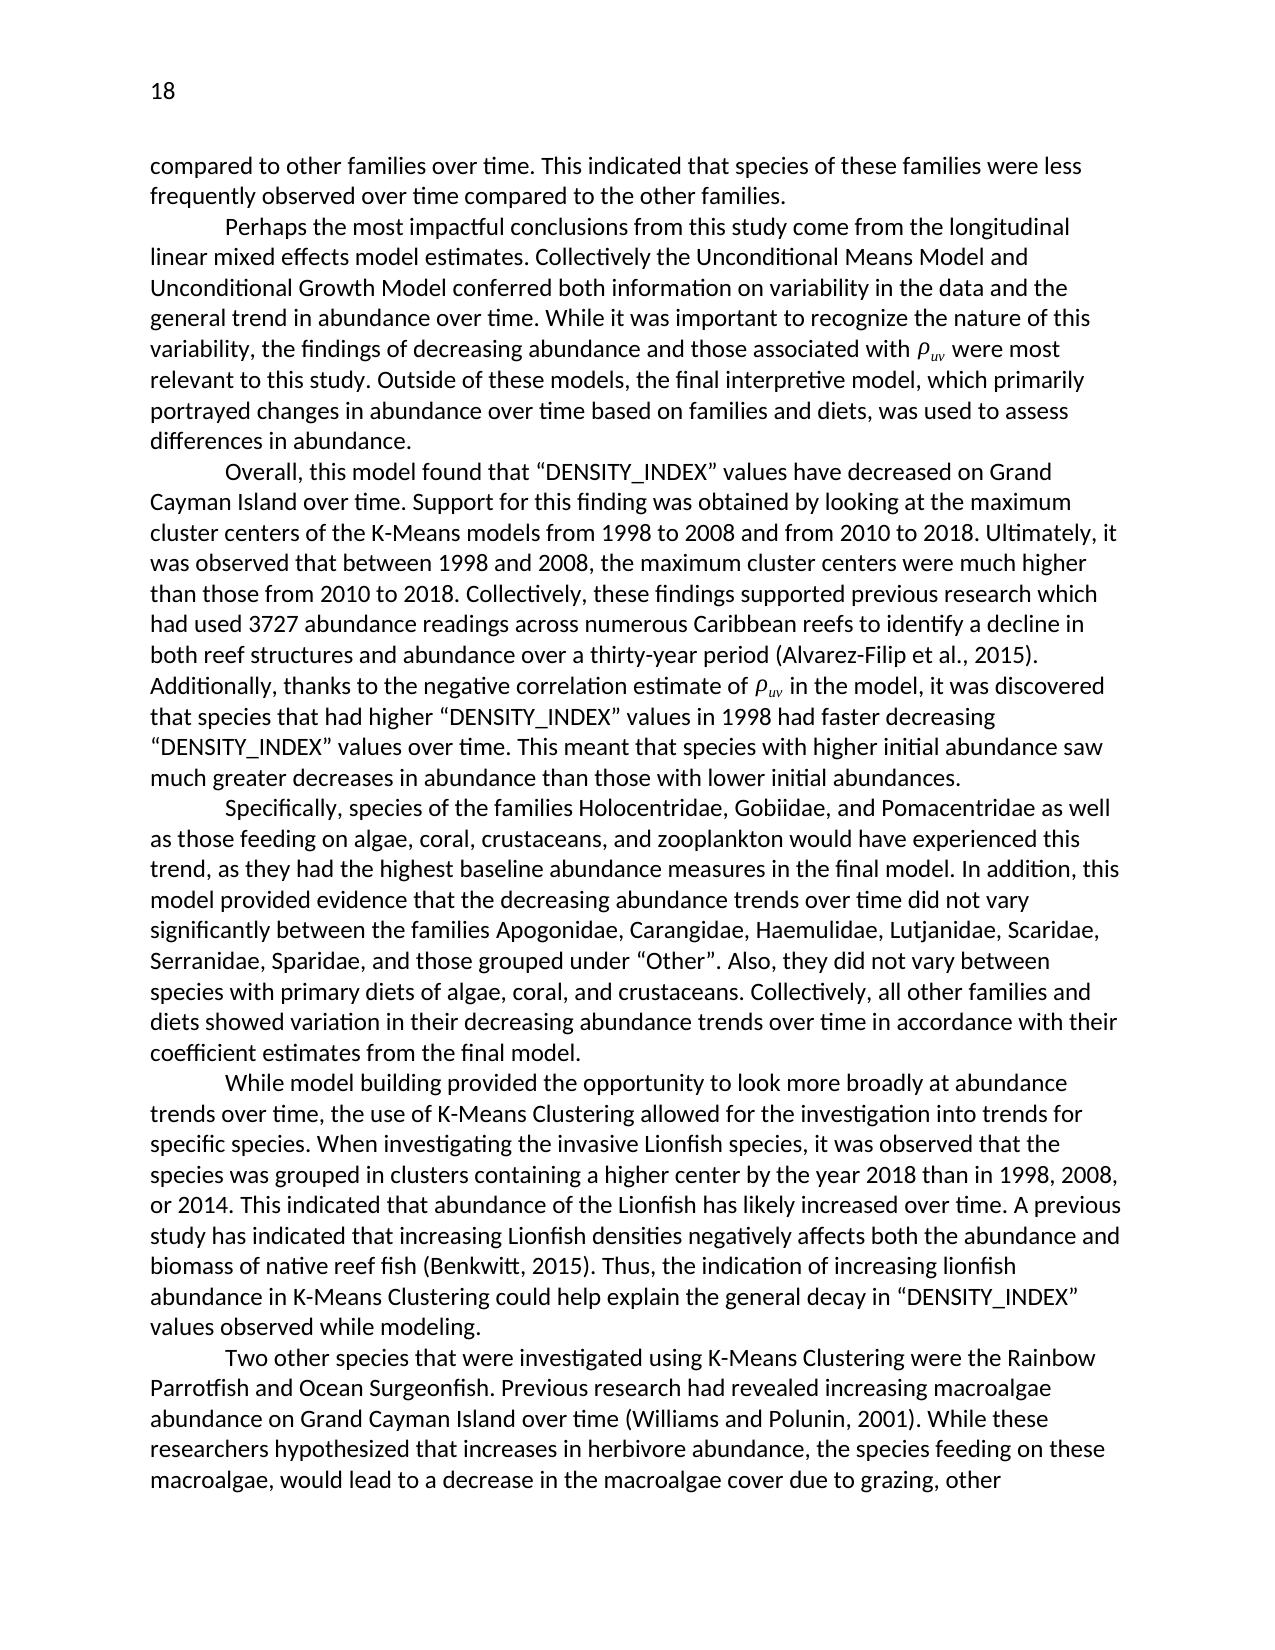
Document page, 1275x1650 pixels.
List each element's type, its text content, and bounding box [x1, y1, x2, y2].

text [150, 1342, 1125, 1494]
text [150, 150, 1125, 211]
text Perhaps the most impactful conclusions from this study come from the longitudinal linear mixed effects model estimates. Collectively the Unconditional Means Model and Unconditional Growth Model conferred both information on variability in the data and the general trend in abundance over time. While it was important to recognize the nature of this variability, the findings of decreasing abundance and those associated with were most relevant to this study. Outside of these models, the final interpretive model, which primarily portrayed changes in abundance over time based on families and diets, was used to assess differences in abundance. [150, 211, 1125, 456]
text Specifically, species of the families Holocentridae, Gobiidae, and Pomacentridae as well as those feeding on algae, coral, crustaceans, and zooplankton would have experienced this trend, as they had the highest baseline abundance measures in the final model. In addition, this model provided evidence that the decreasing abundance trends over time did not vary significantly between the families Apogonidae, Carangidae, Haemulidae, Lutjanidae, Scaridae, Serranidae, Sparidae, and those grouped under “Other”. Also, they did not vary between species with primary diets of algae, coral, and crustaceans. Collectively, all other families and diets showed variation in their decreasing abundance trends over time in accordance with their coefficient estimates from the final model. [150, 793, 1125, 1067]
text Overall, this model found that “DENSITY_INDEX” values have decreased on Grand Cayman Island over time. Support for this finding was obtained by looking at the maximum cluster centers of the K-Means models from 1998 to 2008 and from 2010 to 2018. Ultimately, it was observed that between 1998 and 2008, the maximum cluster centers were much higher than those from 2010 to 2018. Collectively, these findings supported previous research which had used 3727 abundance readings across numerous Caribbean reefs to identify a decline in both reef structures and abundance over a thirty-year period (Alvarez-Filip et al., 2015). Additionally, thanks to the negative correlation estimate of in the model, it was discovered that species that had higher “DENSITY_INDEX” values in 1998 had faster decreasing “DENSITY_INDEX” values over time. This meant that species with higher initial abundance saw much greater decreases in abundance than those with lower initial abundances. [150, 456, 1125, 793]
text While model building provided the opportunity to look more broadly at abundance trends over time, the use of K-Means Clustering allowed for the investigation into trends for specific species. When investigating the invasive Lionfish species, it was observed that the species was grouped in clusters containing a higher center by the year 2018 than in 1998, 2008, or 2014. This indicated that abundance of the Lionfish has likely increased over time. A previous study has indicated that increasing Lionfish densities negatively affects both the abundance and biomass of native reef fish (Benkwitt, 2015). Thus, the indication of increasing lionfish abundance in K-Means Clustering could help explain the general decay in “DENSITY_INDEX” values observed while modeling. [150, 1067, 1125, 1342]
